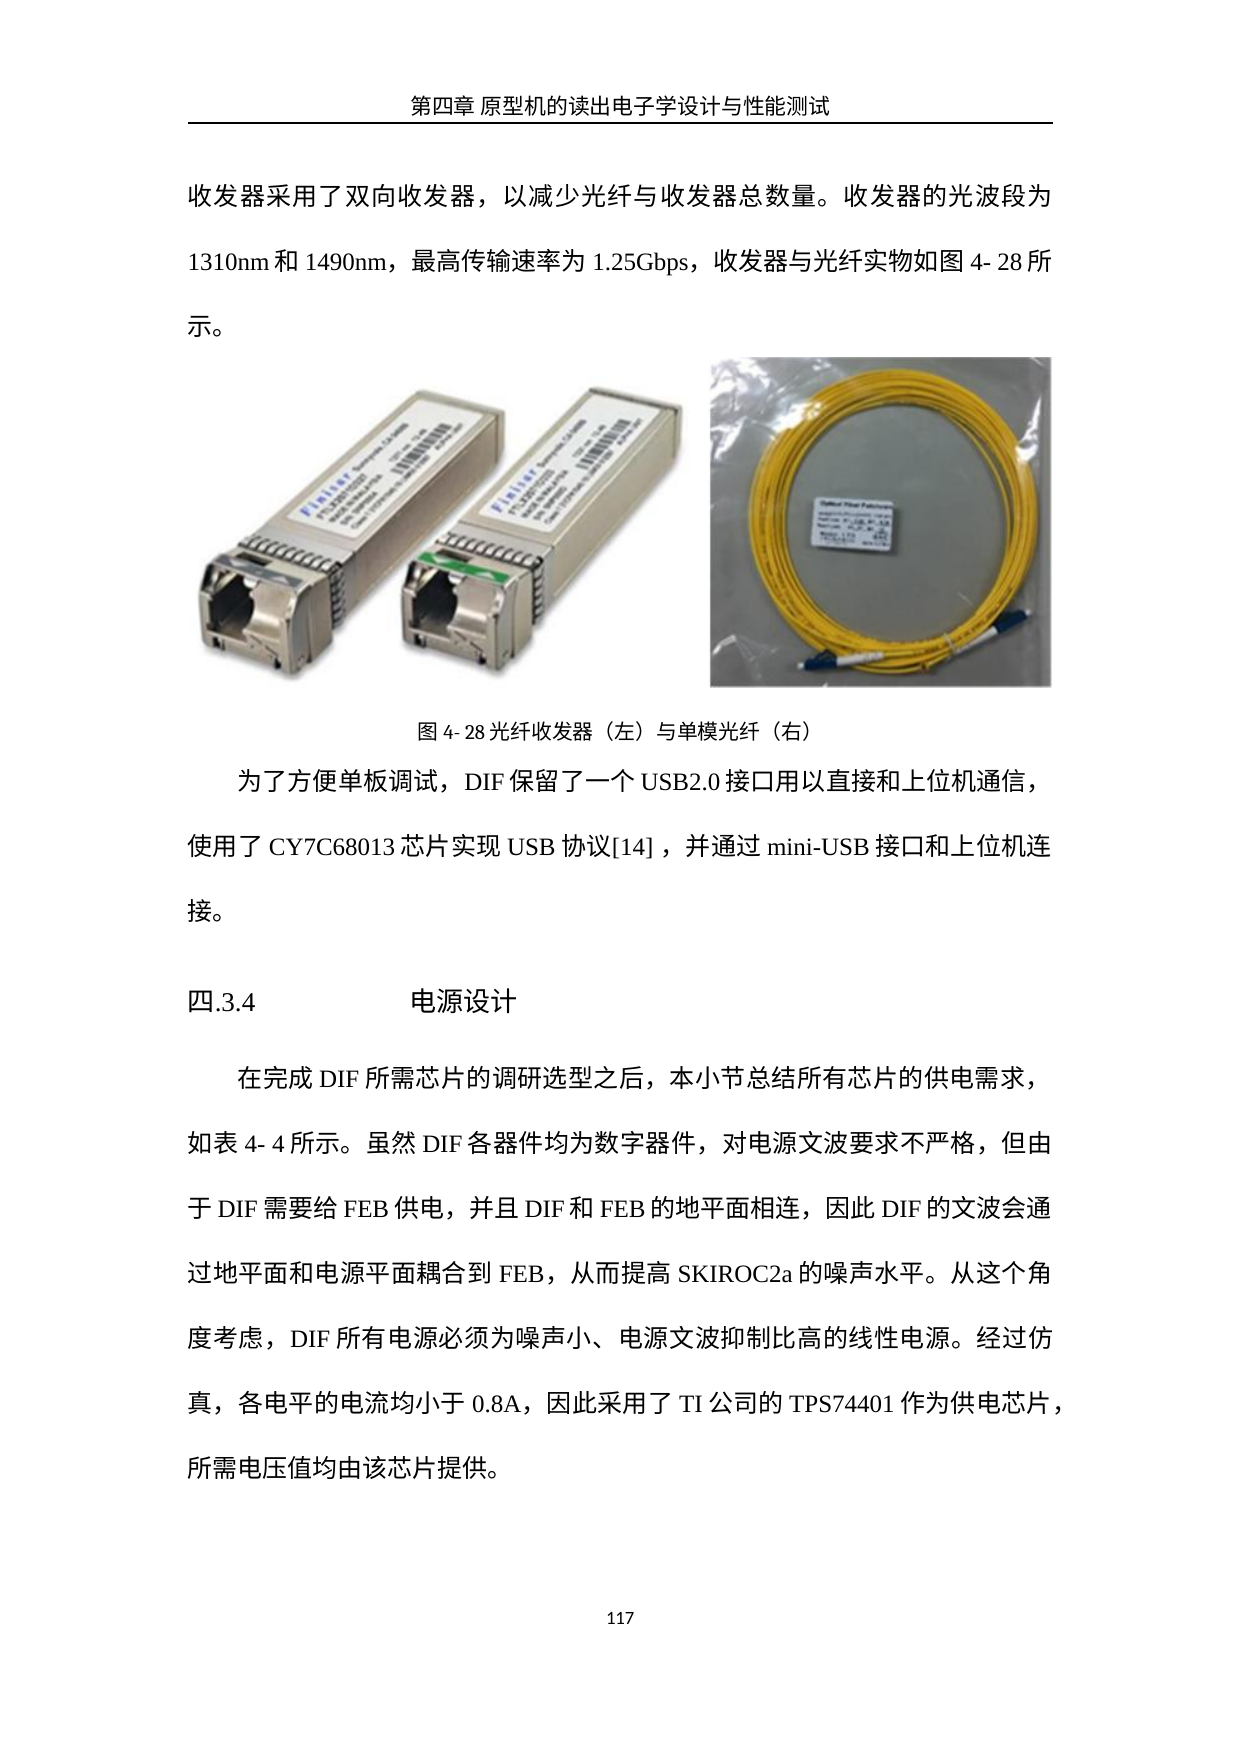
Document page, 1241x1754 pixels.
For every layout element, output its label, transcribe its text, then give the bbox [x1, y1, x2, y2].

text 为了方便单板调试，DIF保留了一个USB2.0接口用以直接和上位机通信，使用了CY7C68013芯片实现USB协议[14] ，并通过mini-USB接口和上位机连接。 [187, 747, 1053, 942]
picture [187, 357, 1053, 688]
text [187, 162, 1053, 357]
text 图 4- 28 光纤收发器（左）与单模光纤（右） [187, 714, 1053, 747]
text 在完成DIF所需芯片的调研选型之后，本小节总结所有芯片的供电需求，如表 4- 4所示。虽然DIF各器件均为数字器件，对电源文波要求不严格，但由于DIF需要给FEB供电，并且DIF和FEB的地平面相连，因此DIF的文波会通过地平面和电源平面耦合到FEB，从而提高SKIROC2a的噪声水平。从这个角度考虑，DIF所有电源必须为噪声小、电源文波抑制比高的线性电源。经过仿真，各电平的电流均小于0.8A，因此采用了TI公司的TPS74401作为供电芯片，所需电压值均由该芯片提供。 [187, 1044, 1053, 1499]
subtitle 电源设计 [187, 967, 1053, 1032]
